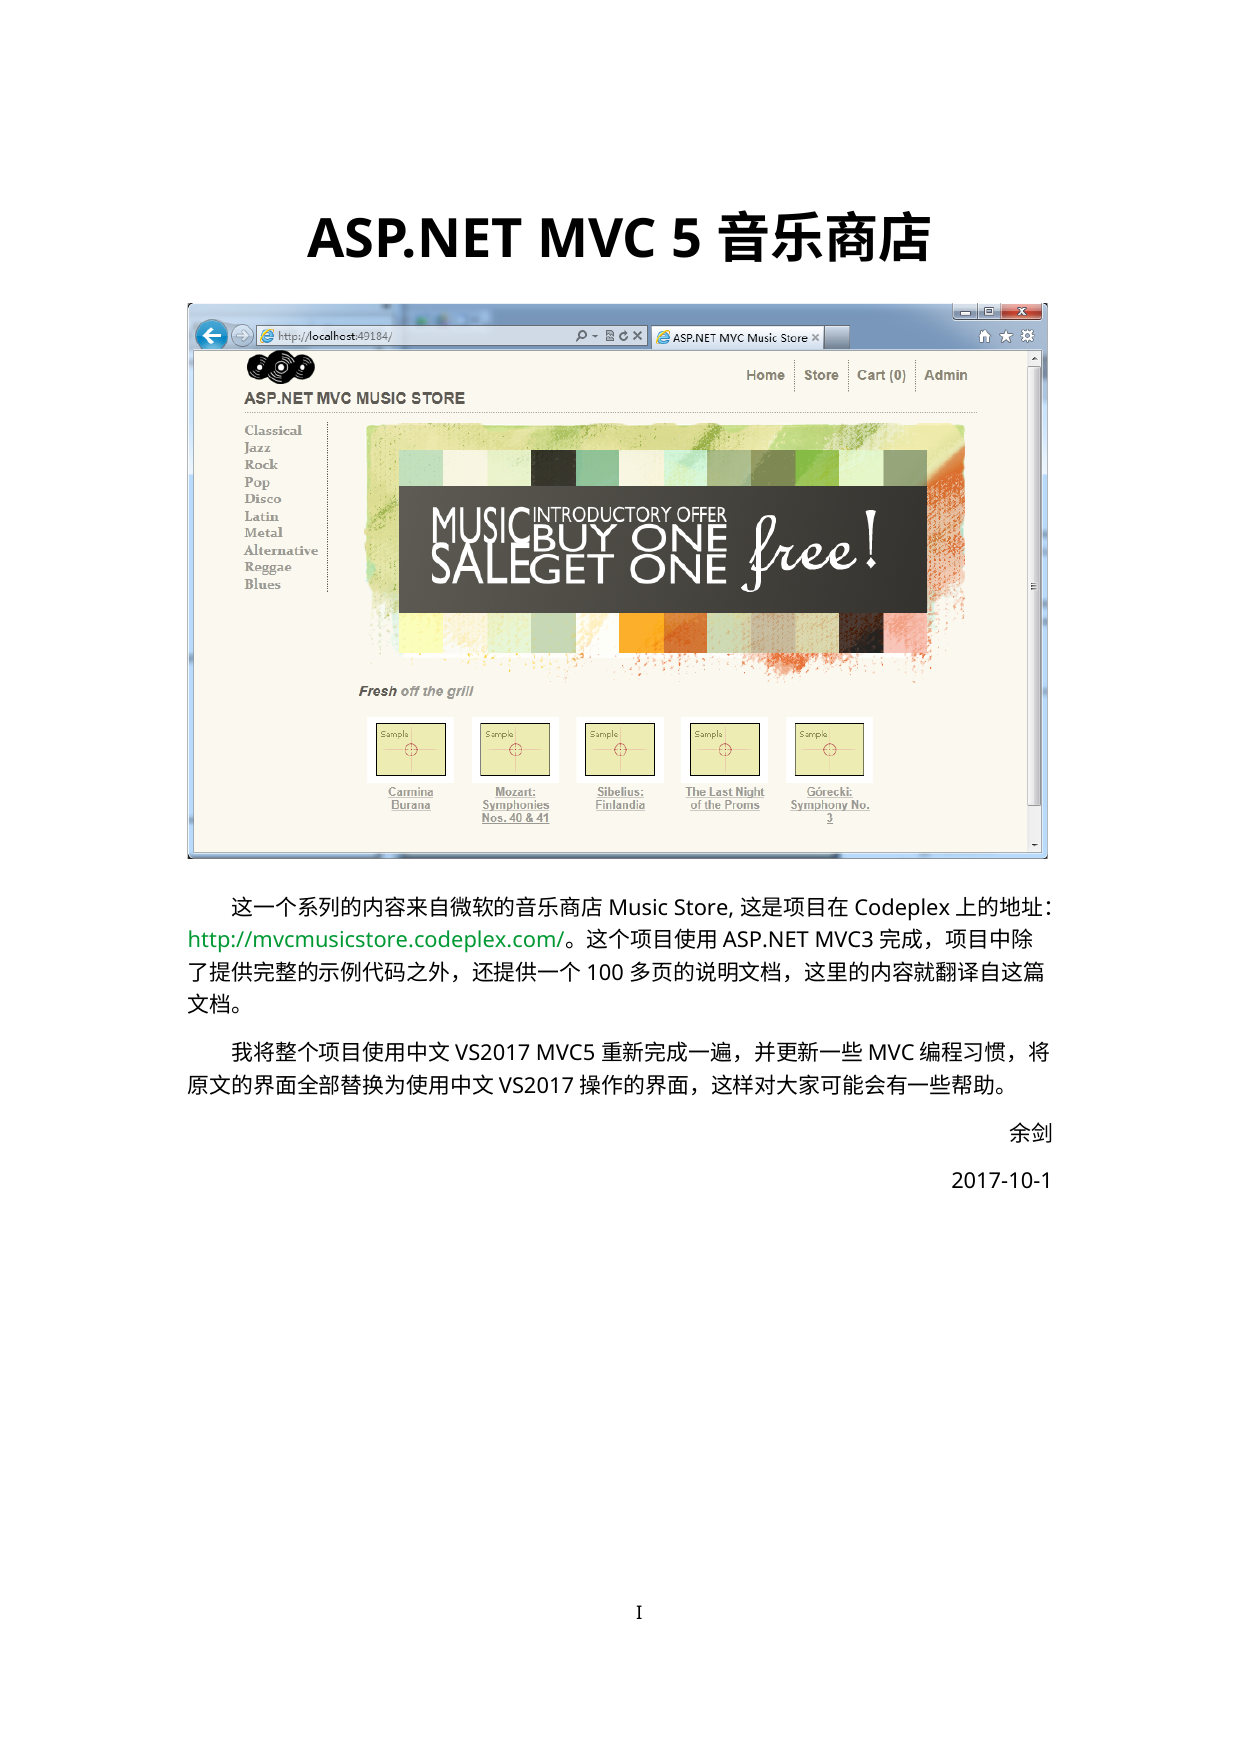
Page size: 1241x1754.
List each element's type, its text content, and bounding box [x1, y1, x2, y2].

title ASP.NET MVC 5 音乐商店 [187, 185, 1053, 282]
text 余剑 [187, 1115, 1053, 1148]
text 这一个系列的内容来自微软的音乐商店 Music Store, 这是项目在 Codeplex 上的地址：http://mvcmusicstore.codeplex.com/。这个项目使用 ASP.NET MVC3 完成，项目中除了提供完整的示例代码之外，还提供一个 100 多页的说明文档，这里的内容就翻译自这篇文档。 [187, 889, 1053, 1019]
picture [187, 303, 1048, 859]
text 我将整个项目使用中文 VS2017 MVC5 重新完成一遍，并更新一些MVC编程习惯，将原文的界面全部替换为使用中文 VS2017 操作的界面，这样对大家可能会有一些帮助。 [187, 1035, 1053, 1100]
text 2017-10-1 [187, 1163, 1053, 1196]
